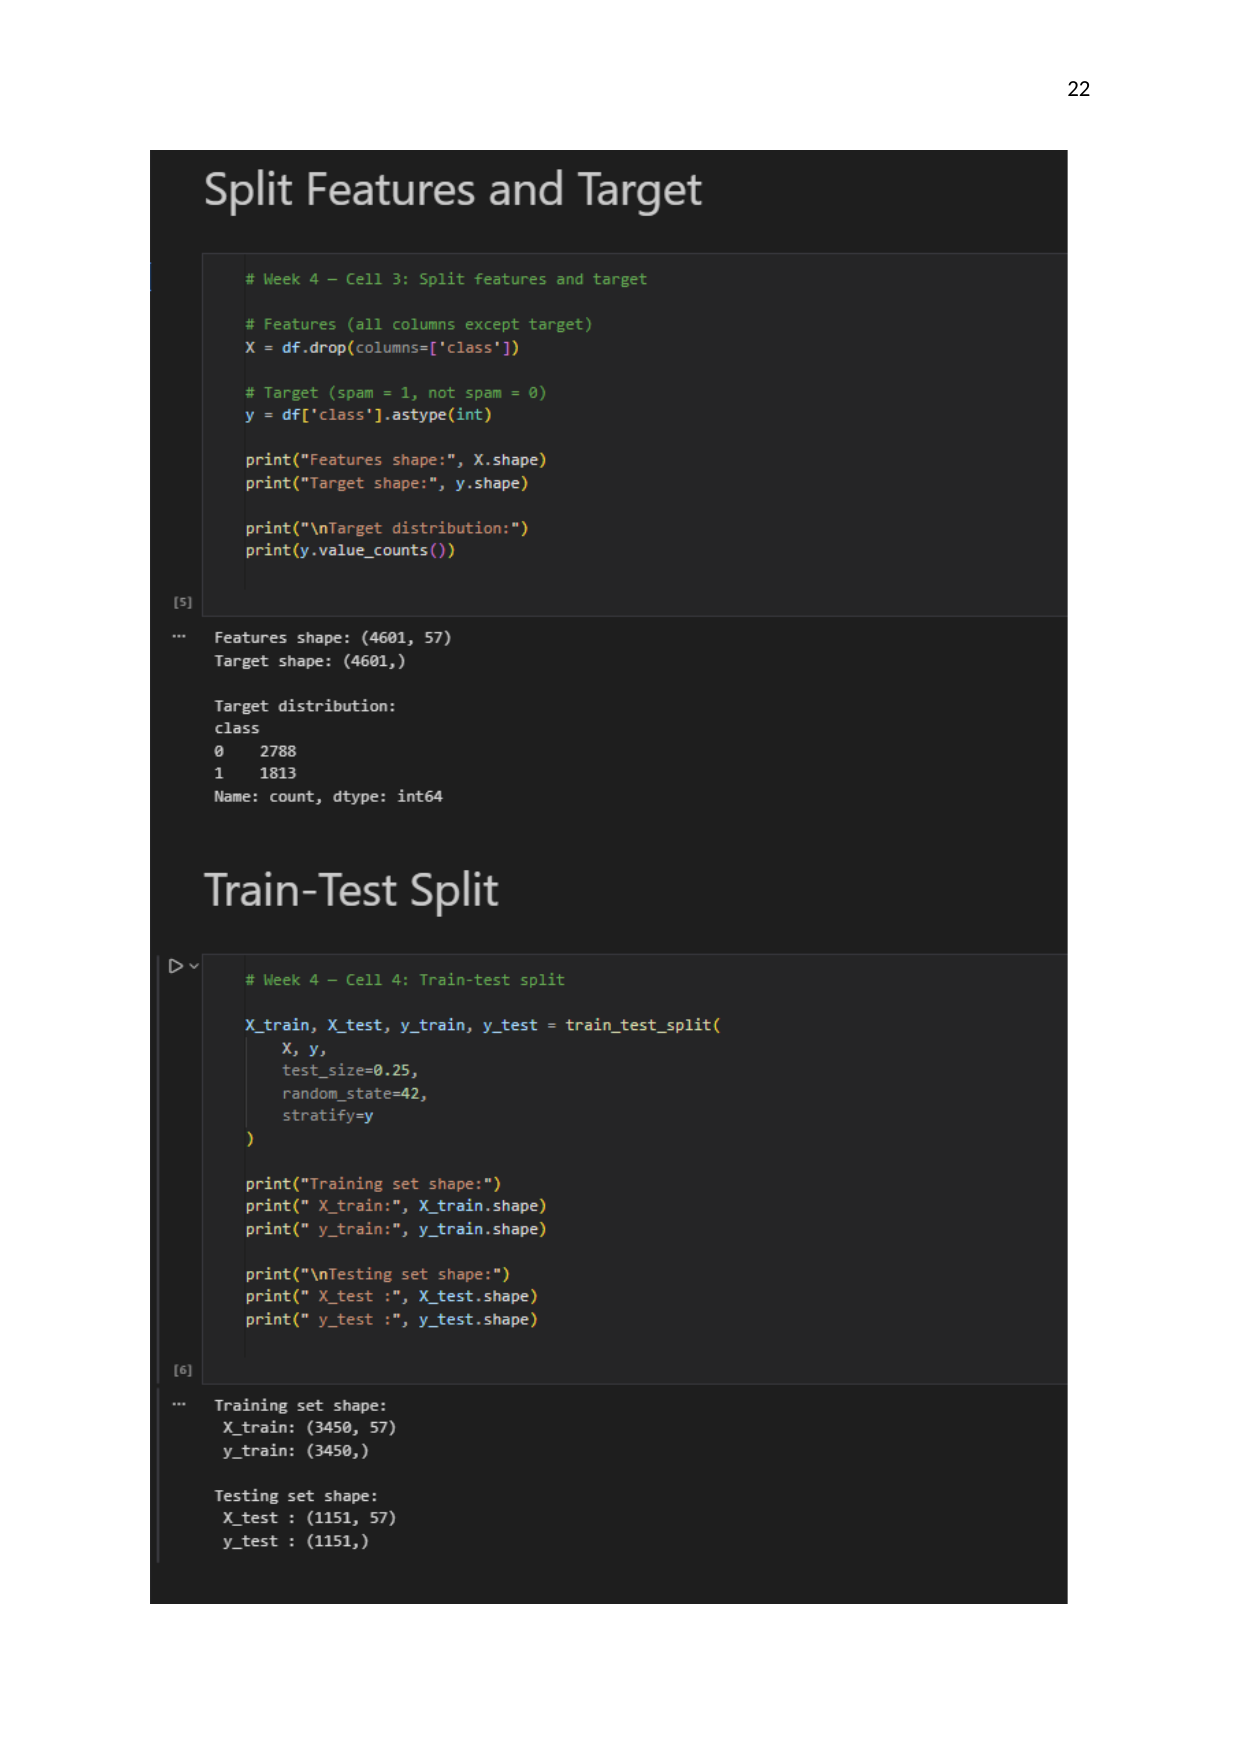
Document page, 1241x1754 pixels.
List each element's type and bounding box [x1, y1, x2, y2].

picture [150, 150, 1068, 1604]
